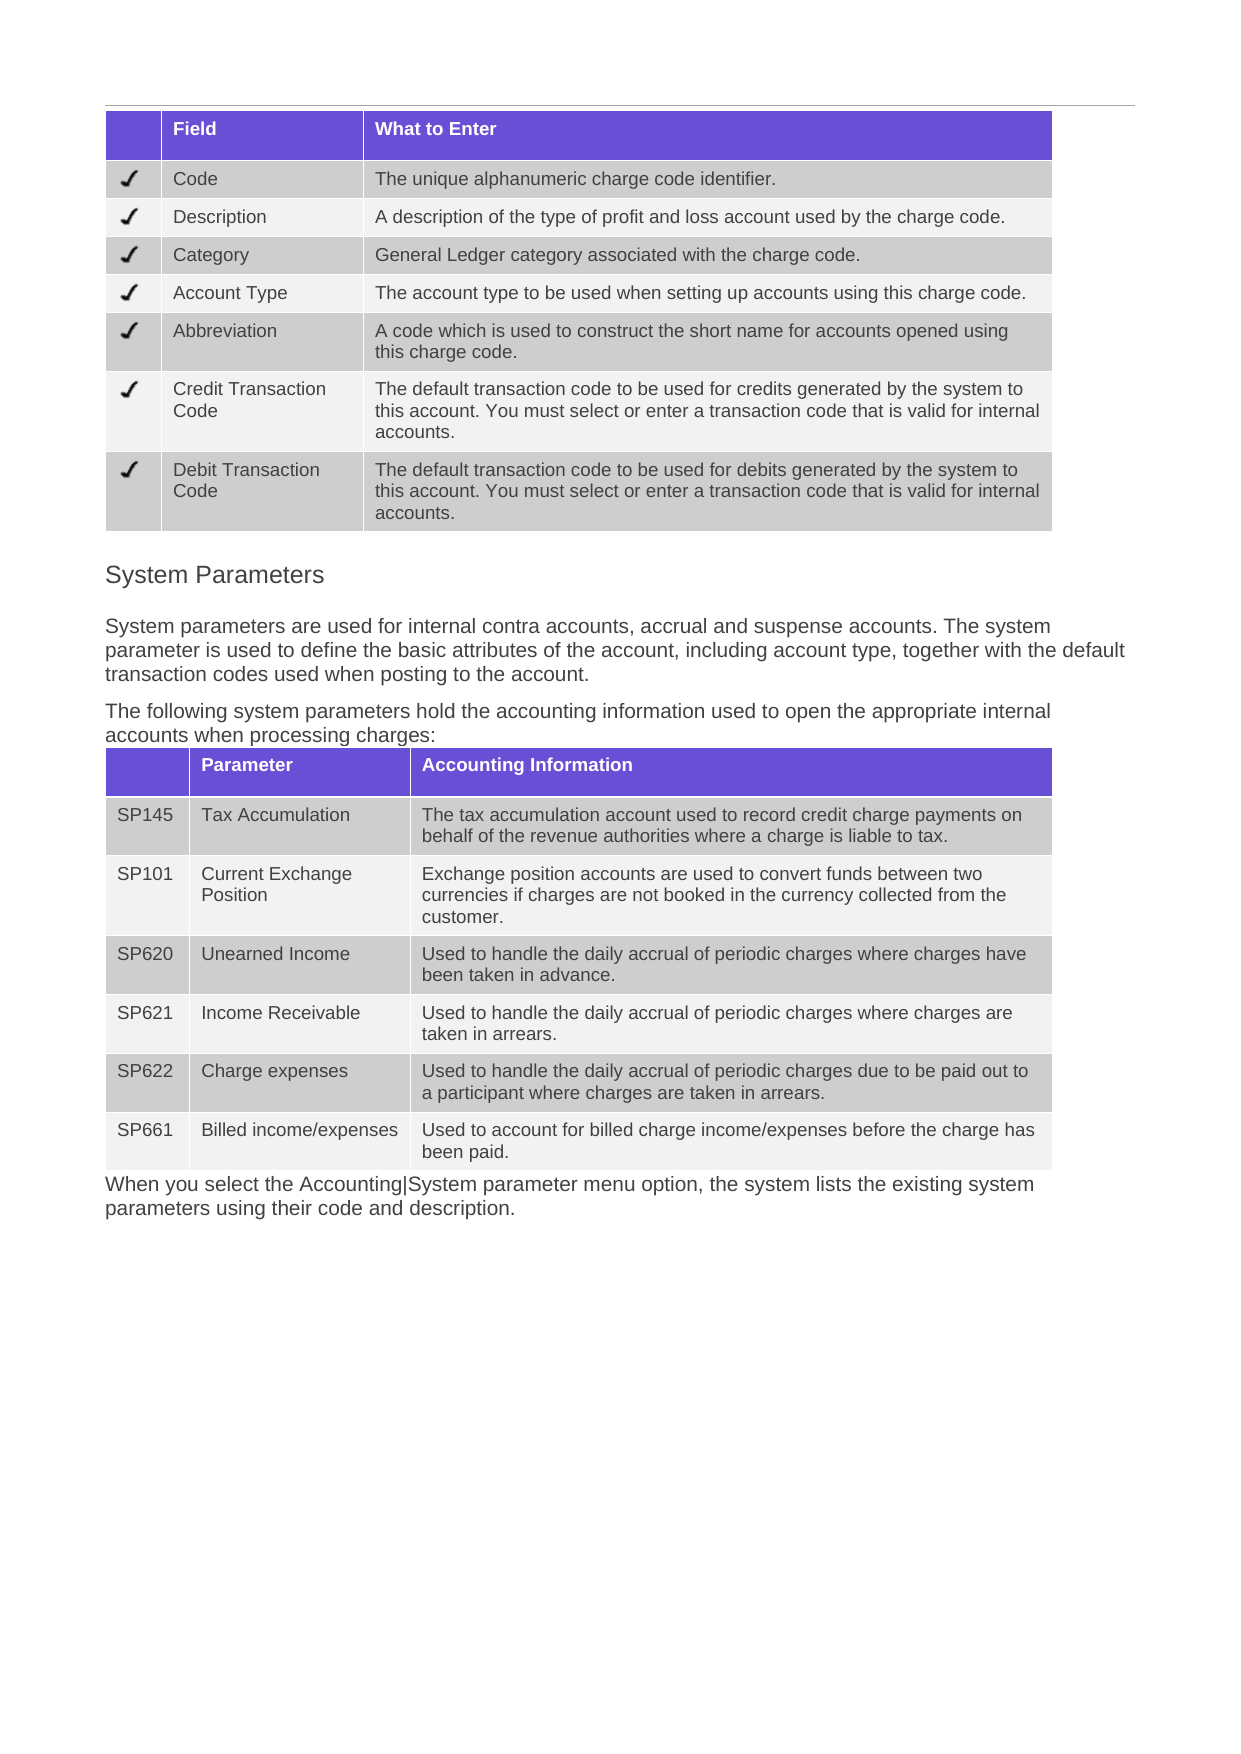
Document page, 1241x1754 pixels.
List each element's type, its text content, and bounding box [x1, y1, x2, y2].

table_cell Abbreviation [162, 313, 363, 371]
table_cell [106, 237, 161, 274]
table_cell Credit Transaction Code [162, 372, 363, 451]
table_header Accounting Information [411, 748, 1052, 796]
picture [116, 167, 142, 190]
table_header [106, 748, 189, 796]
table_cell The unique alphanumeric charge code identifier. [364, 161, 1052, 198]
table_cell The tax accumulation account used to record credit charge payments on behalf of the revenue authorities where a charge is liable to tax. [411, 798, 1052, 855]
table_cell The default transaction code to be used for credits generated by the system to this account. You must select or enter a transaction code that is valid for internal accounts. [364, 372, 1052, 451]
table_cell [106, 313, 161, 371]
picture [116, 319, 142, 342]
table_cell [106, 372, 161, 451]
table_cell Charge expenses [190, 1054, 410, 1112]
table_cell SP622 [106, 1054, 189, 1112]
table_cell SP101 [106, 856, 189, 935]
table_cell Used to handle the daily accrual of periodic charges where charges are taken in arrears. [411, 995, 1052, 1053]
table_header [106, 111, 161, 160]
table_cell A description of the type of profit and loss account used by the charge code. [364, 199, 1052, 236]
table_cell [106, 199, 161, 236]
table_cell Debit Transaction Code [162, 452, 363, 531]
table_cell Current Exchange Position [190, 856, 410, 935]
table_cell [106, 275, 161, 312]
table_header Parameter [190, 748, 410, 796]
text System parameters are used for internal contra accounts, accrual and suspense accounts. The system parameter is used to define the basic attributes of the account, including account type, together with the default transaction codes used when posting to the account. [105, 614, 1135, 686]
subtitle System Parameters [105, 560, 1135, 589]
table_cell Category [162, 237, 363, 274]
table_cell [106, 452, 161, 531]
table_cell SP145 [106, 798, 189, 855]
table_cell Tax Accumulation [190, 798, 410, 855]
table_cell Used to account for billed charge income/expenses before the charge has been paid. [411, 1113, 1052, 1170]
picture [116, 281, 142, 304]
table_cell The account type to be used when setting up accounts using this charge code. [364, 275, 1052, 312]
picture [116, 458, 142, 481]
table_cell Used to handle the daily accrual of periodic charges due to be paid out to a participant where charges are taken in arrears. [411, 1054, 1052, 1112]
picture [116, 378, 142, 401]
table_cell Income Receivable [190, 995, 410, 1053]
table_cell Billed income/expenses [190, 1113, 410, 1170]
table_cell Exchange position accounts are used to convert funds between two currencies if charges are not booked in the currency collected from the customer. [411, 856, 1052, 935]
table_cell Used to handle the daily accrual of periodic charges where charges have been taken in advance. [411, 936, 1052, 994]
text When you select the Accounting|System parameter menu option, the system lists the existing system parameters using their code and description. [105, 1171, 1135, 1219]
table_header Field [162, 111, 363, 160]
picture [116, 243, 142, 266]
table_cell Unearned Income [190, 936, 410, 994]
picture [116, 205, 142, 228]
table_cell SP621 [106, 995, 189, 1053]
table_cell Account Type [162, 275, 363, 312]
table_cell SP620 [106, 936, 189, 994]
table_cell A code which is used to construct the short name for accounts opened using this charge code. [364, 313, 1052, 371]
table_cell SP661 [106, 1113, 189, 1170]
table_cell [106, 161, 161, 198]
text The following system parameters hold the accounting information used to open the appropriate internal accounts when processing charges: [105, 698, 1135, 746]
table_cell Description [162, 199, 363, 236]
table_cell The default transaction code to be used for debits generated by the system to this account. You must select or enter a transaction code that is valid for internal accounts. [364, 452, 1052, 531]
table_cell Code [162, 161, 363, 198]
table_header What to Enter [364, 111, 1052, 160]
table_cell General Ledger category associated with the charge code. [364, 237, 1052, 274]
